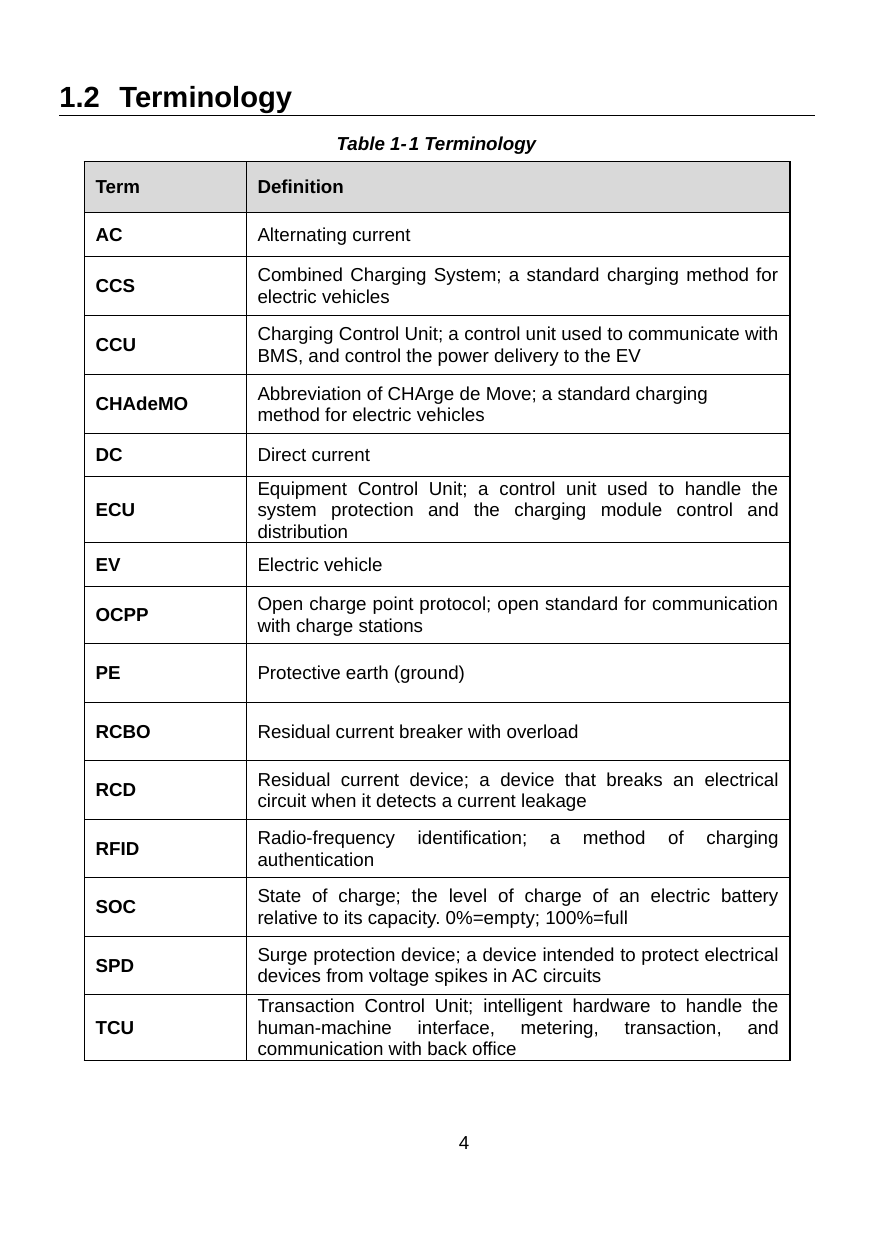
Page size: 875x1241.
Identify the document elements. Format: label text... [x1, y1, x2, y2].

table_header Term [85, 162, 246, 212]
table_cell CCS [85, 257, 246, 315]
table_cell State of charge; the level of charge of an electric battery relative to its capacity. 0%=empty; 100%=full [247, 878, 789, 936]
table_cell TCU [85, 995, 246, 1060]
table_cell CCU [85, 316, 246, 374]
table_cell DC [85, 434, 246, 476]
table_cell Charging Control Unit; a control unit used to communicate with BMS, and control the power delivery to the EV [247, 316, 789, 374]
table_cell RFID [85, 820, 246, 877]
table_cell Electric vehicle [247, 543, 789, 586]
text Table 1-1 Terminology [59, 129, 815, 156]
table_cell RCD [85, 761, 246, 819]
table_cell Transaction Control Unit; intelligent hardware to handle the human-machine interface, metering, transaction, and communication with back office [247, 995, 789, 1060]
table_cell Alternating current [247, 213, 789, 256]
subtitle Terminology [59, 84, 815, 115]
table_cell AC [85, 213, 246, 256]
table_cell OCPP [85, 587, 246, 643]
table_cell SPD [85, 937, 246, 994]
table_cell EV [85, 543, 246, 586]
table_cell PE [85, 644, 246, 702]
table_cell Open charge point protocol; open standard for communication with charge stations [247, 587, 789, 643]
table_cell ECU [85, 477, 246, 542]
table_cell Abbreviation of CHArge de Move; a standard charging method for electric vehicles [247, 375, 789, 433]
table_cell RCBO [85, 703, 246, 760]
table_cell Protective earth (ground) [247, 644, 789, 702]
table_header Definition [247, 162, 789, 212]
table_cell Direct current [247, 434, 789, 476]
table_cell Combined Charging System; a standard charging method for electric vehicles [247, 257, 789, 315]
table_cell Residual current breaker with overload [247, 703, 789, 760]
table_cell Surge protection device; a device intended to protect electrical devices from voltage spikes in AC circuits [247, 937, 789, 994]
table_cell Residual current device; a device that breaks an electrical circuit when it detects a current leakage [247, 761, 789, 819]
table_cell Radio-frequency identification; a method of charging authentication [247, 820, 789, 877]
table_cell Equipment Control Unit; a control unit used to handle the system protection and the charging module control and distribution [247, 477, 789, 542]
table_cell SOC [85, 878, 246, 936]
table_cell CHAdeMO [85, 375, 246, 433]
